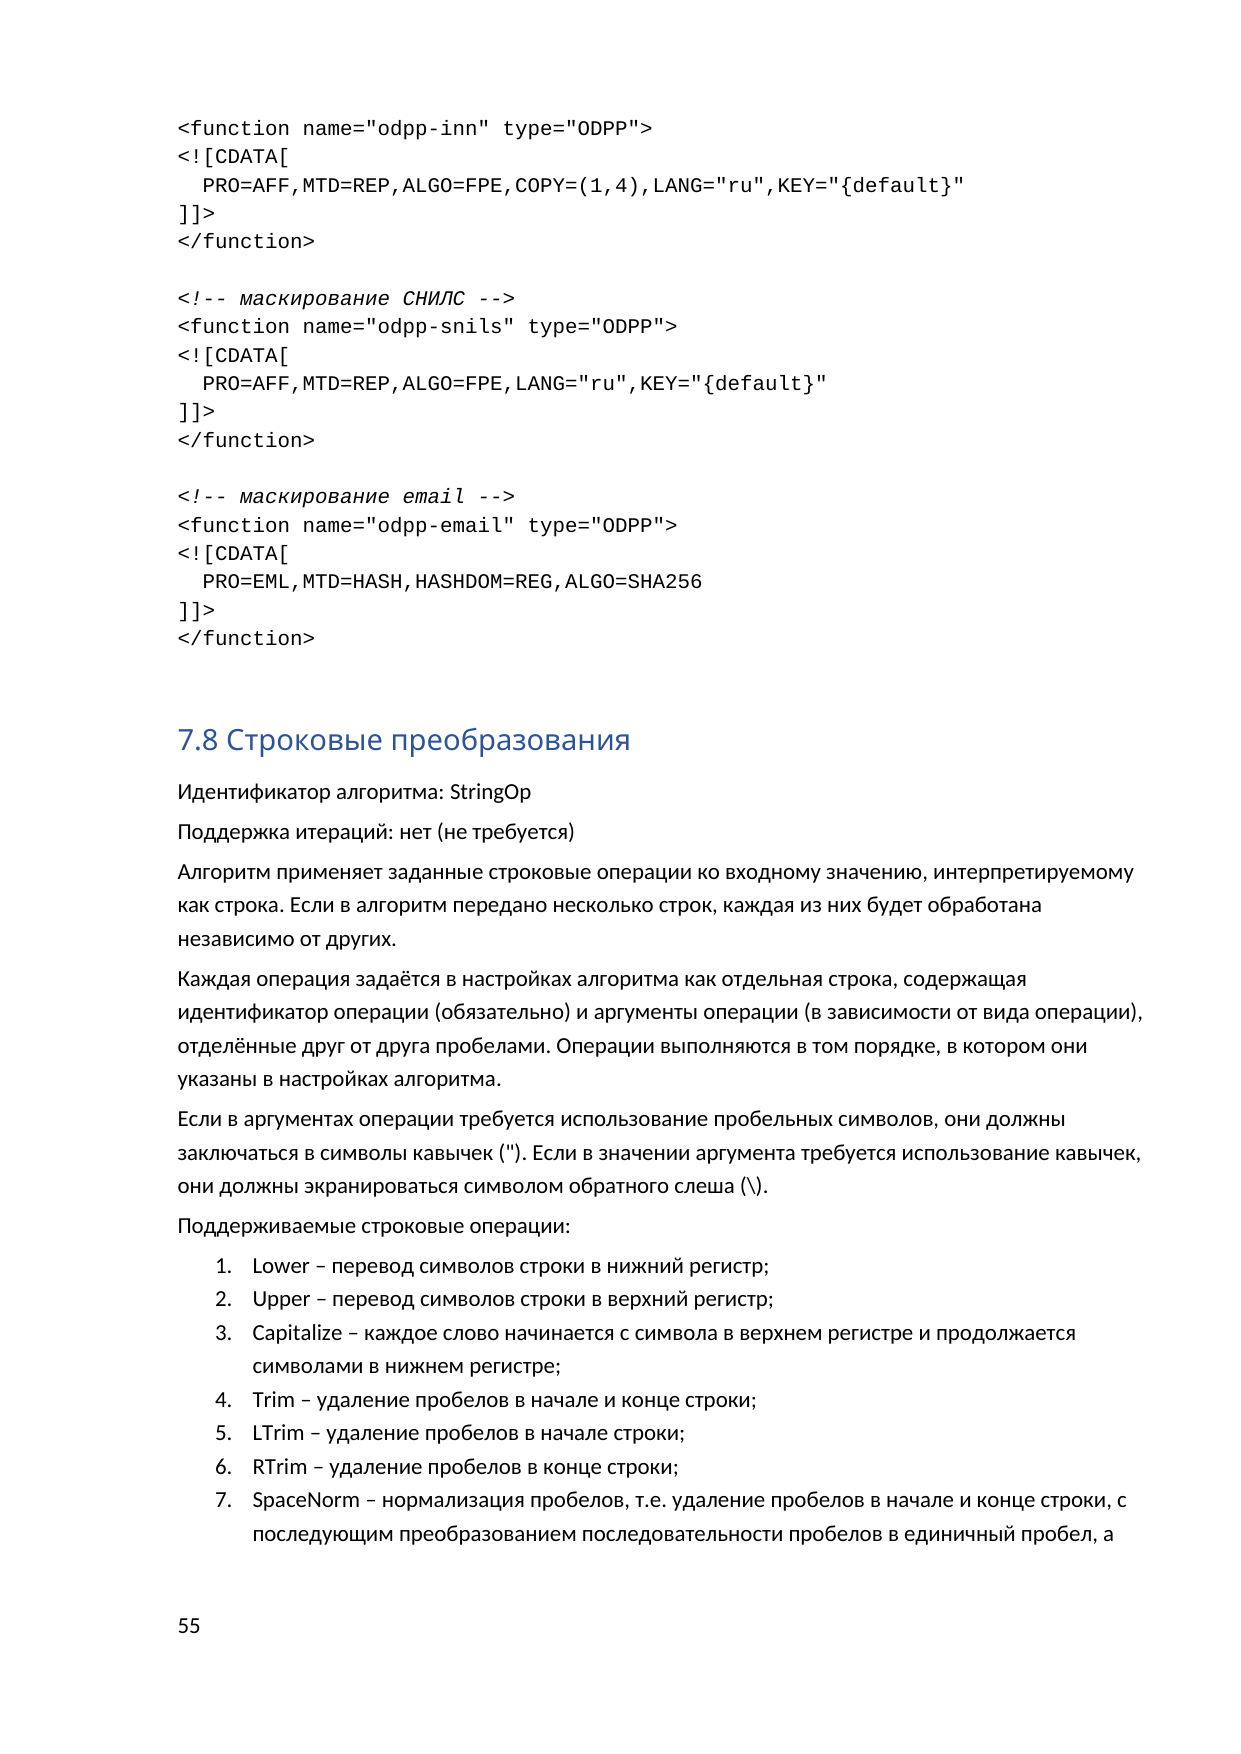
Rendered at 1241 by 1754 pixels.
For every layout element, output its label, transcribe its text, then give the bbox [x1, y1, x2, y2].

list RTrim – удаление пробелов в конце строки; [215, 1452, 1152, 1480]
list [215, 1486, 1152, 1547]
text PRO=AFF,MTD=REP,ALGO=FPE,COPY=(1,4),LANG="ru",KEY="{default}" [177, 175, 1152, 198]
text </function> [177, 628, 1152, 652]
list LTrim – удаление пробелов в начале строки; [215, 1418, 1152, 1446]
text Поддержка итераций: нет (не требуется) [177, 817, 1152, 845]
text Идентификатор алгоритма: StringOp [177, 777, 1152, 805]
text Каждая операция задаётся в настройках алгоритма как отдельная строка, содержащая идентификатор операции (обязательно) и аргументы операции (в зависимости от вида операции), отделённые друг от друга пробелами. Операции выполняются в том порядке, в котором они указаны в настройках алгоритма. [177, 964, 1152, 1092]
subtitle 7.8 Строковые преобразования [177, 719, 1152, 759]
text PRO=EML,MTD=HASH,HASHDOM=REG,ALGO=SHA256 [177, 571, 1152, 595]
text ]]> [177, 401, 1152, 425]
text </function> [177, 231, 1152, 255]
text Поддерживаемые строковые операции: [177, 1211, 1152, 1239]
list Trim – удаление пробелов в начале и конце строки; [215, 1385, 1152, 1413]
text ]]> [177, 203, 1152, 227]
text <function name="odpp-inn" type="ODPP"> [177, 118, 1152, 142]
text <function name="odpp-snils" type="ODPP"> [177, 316, 1152, 340]
text Алгоритм применяет заданные строковые операции ко входному значению, интерпретируемому как строка. Если в алгоритм передано несколько строк, каждая из них будет обработана независимо от других. [177, 857, 1152, 952]
text ]]> [177, 600, 1152, 623]
list Lower – перевод символов строки в нижний регистр; [215, 1251, 1152, 1279]
text <![CDATA[ [177, 543, 1152, 567]
text <![CDATA[ [177, 345, 1152, 368]
text </function> [177, 430, 1152, 453]
text <!-- маскирование email --> [177, 486, 1152, 510]
text PRO=AFF,MTD=REP,ALGO=FPE,LANG="ru",KEY="{default}" [177, 373, 1152, 397]
list Capitalize – каждое слово начинается с символа в верхнем регистре и продолжается символами в нижнем регистре; [215, 1318, 1152, 1379]
text Если в аргументах операции требуется использование пробельных символов, они должны заключаться в символы кавычек ("). Если в значении аргумента требуется использование кавычек, они должны экранироваться символом обратного слеша (\). [177, 1104, 1152, 1199]
text <![CDATA[ [177, 146, 1152, 170]
text <function name="odpp-email" type="ODPP"> [177, 515, 1152, 538]
list Upper – перевод символов строки в верхний регистр; [215, 1284, 1152, 1312]
text <!-- маскирование СНИЛС --> [177, 288, 1152, 312]
